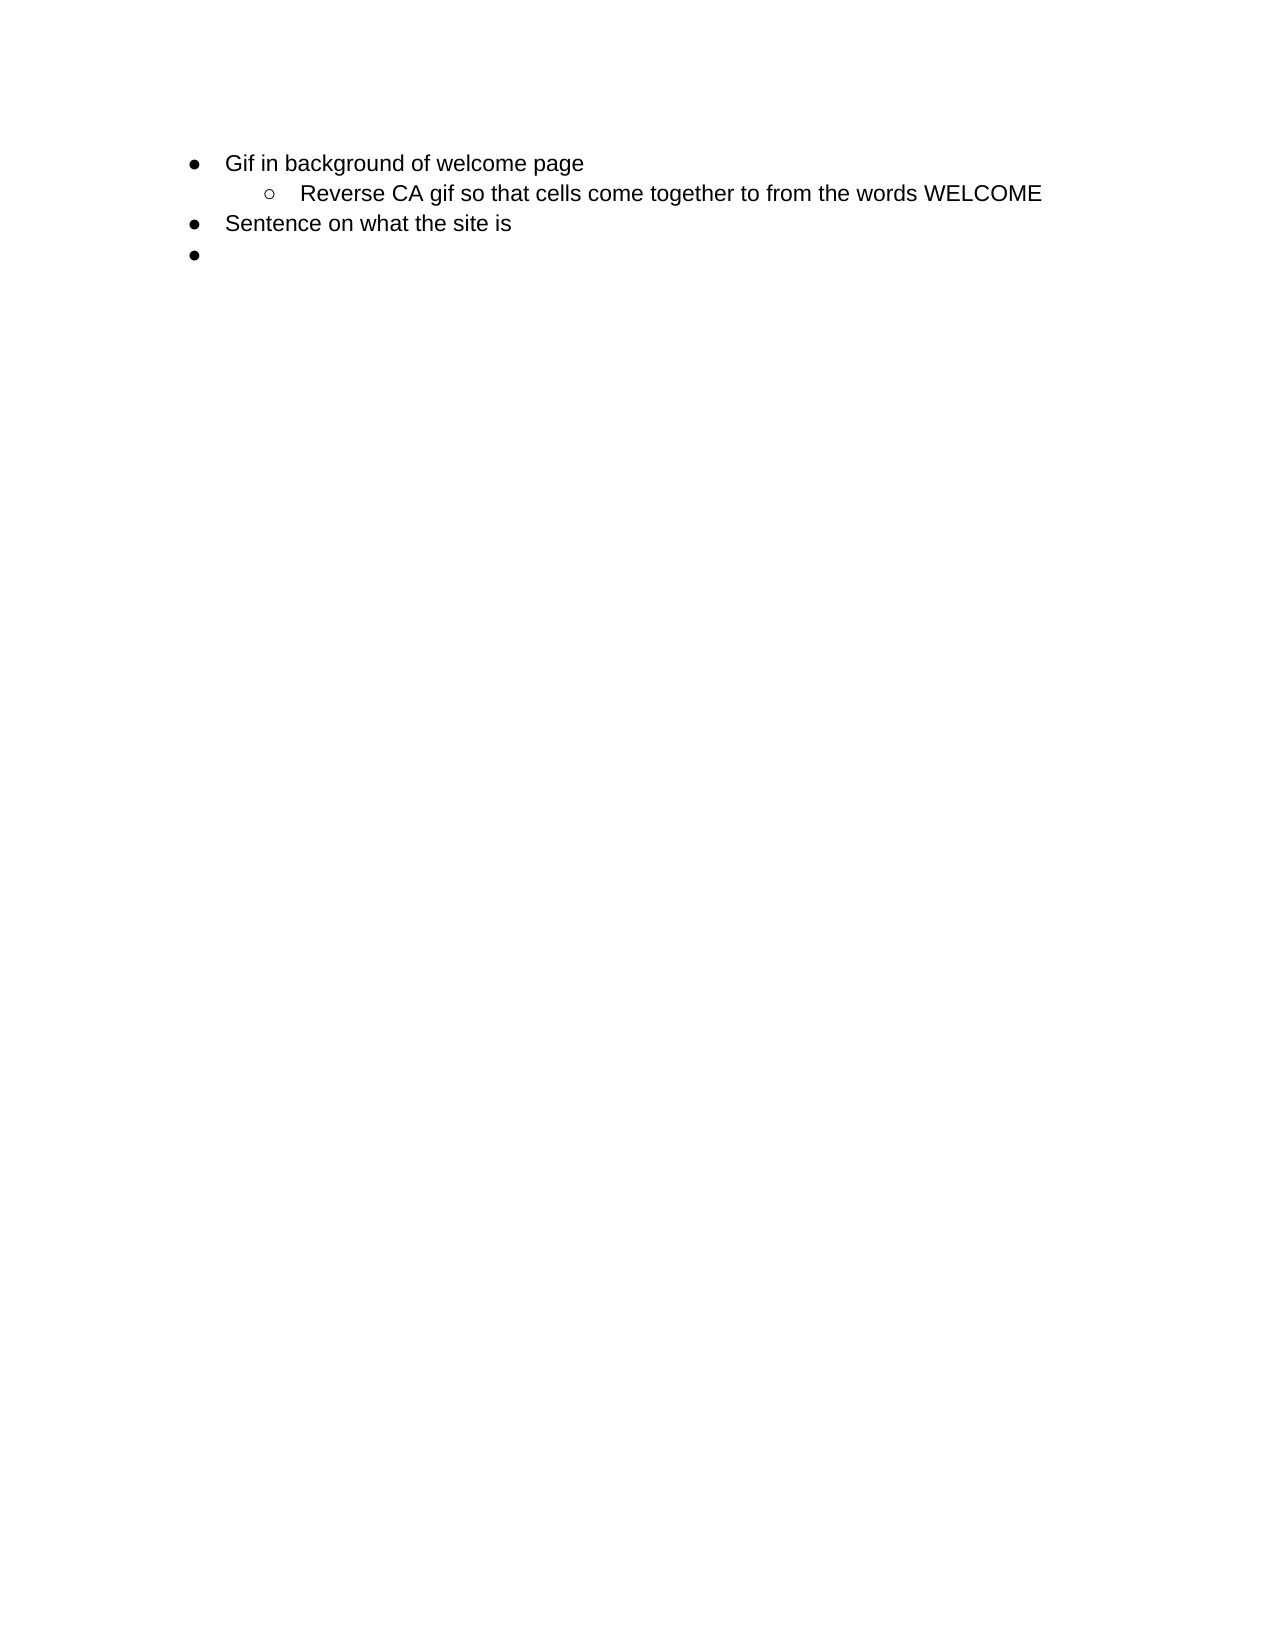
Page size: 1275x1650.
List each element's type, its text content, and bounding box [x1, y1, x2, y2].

list Sentence on what the site is [187, 210, 1125, 237]
list Reverse CA gif so that cells come together to from the words WELCOME [262, 180, 1125, 207]
list Gif in background of welcome page [187, 150, 1125, 176]
